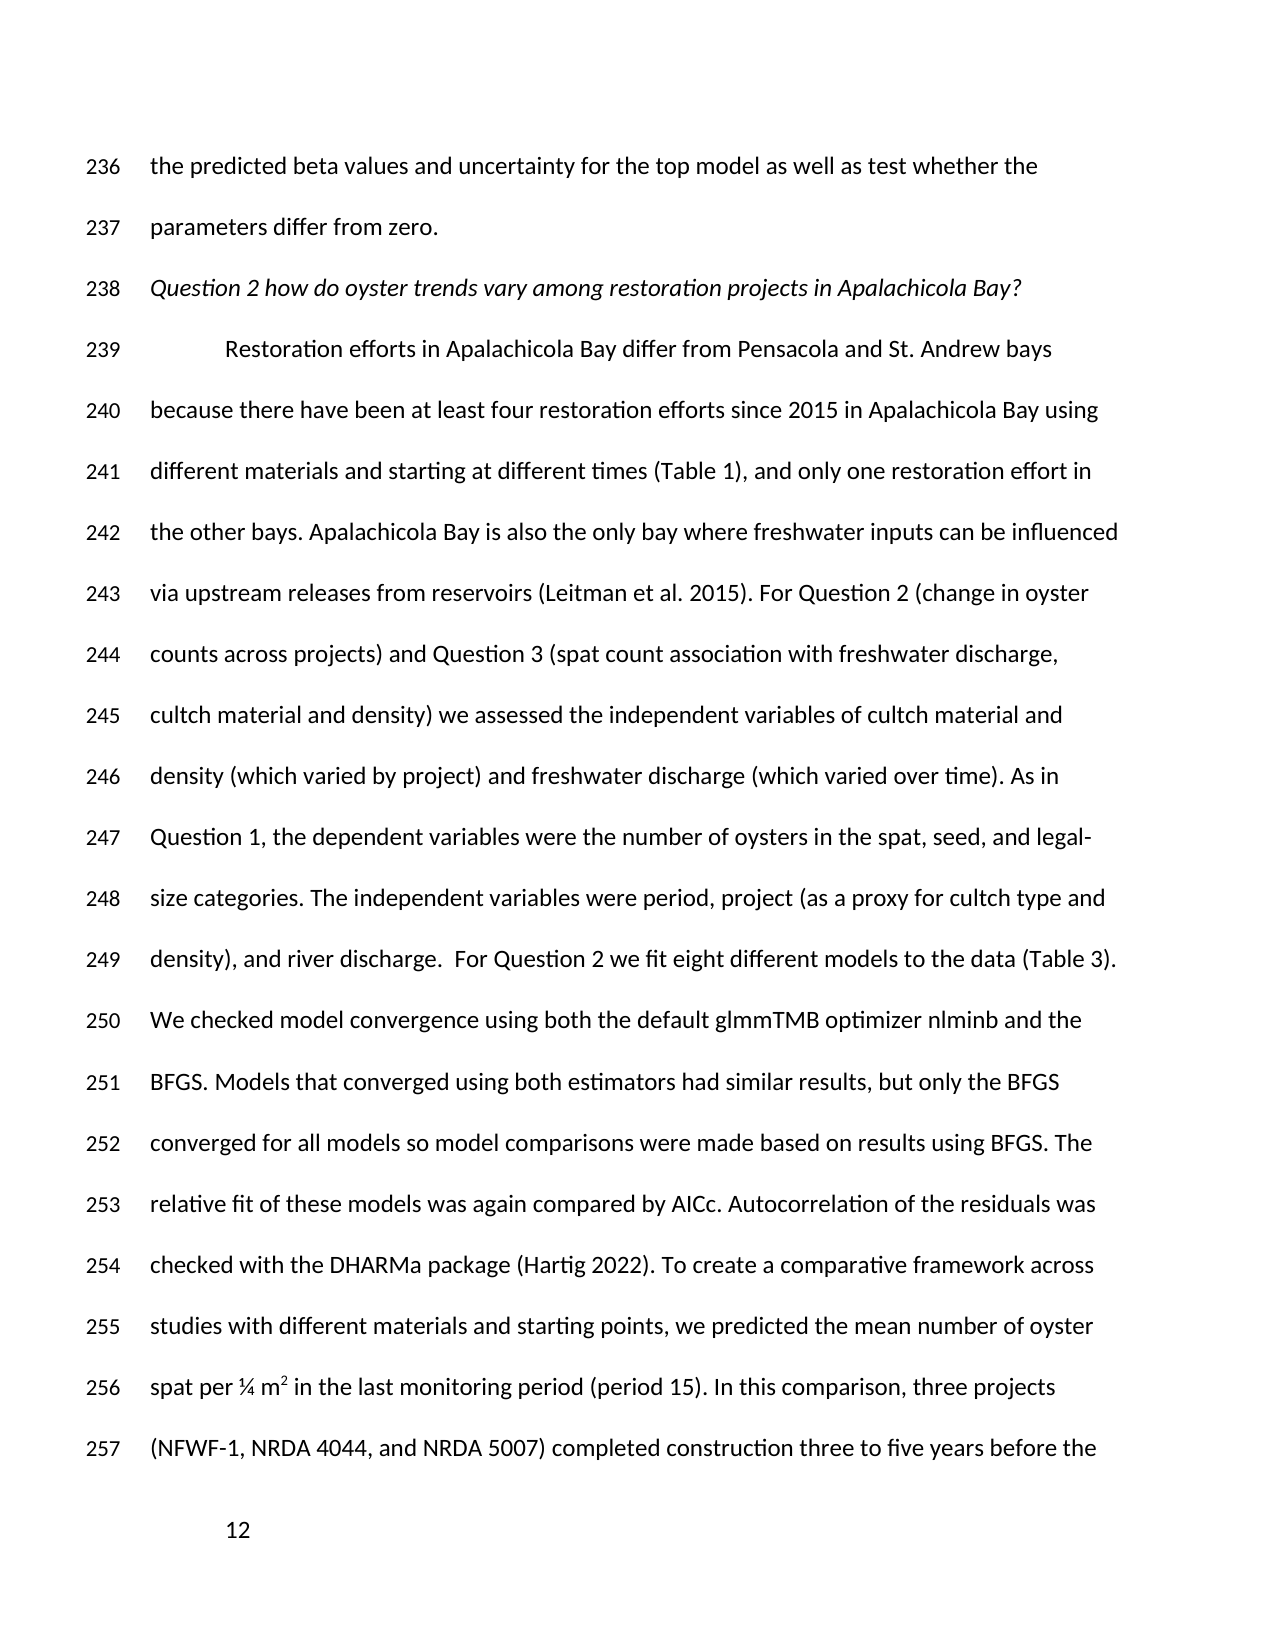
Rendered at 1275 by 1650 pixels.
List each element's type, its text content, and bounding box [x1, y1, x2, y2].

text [150, 333, 1125, 1462]
text Question 2 how do oyster trends vary among restoration projects in Apalachicola Bay? [150, 272, 1125, 303]
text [150, 150, 1125, 242]
